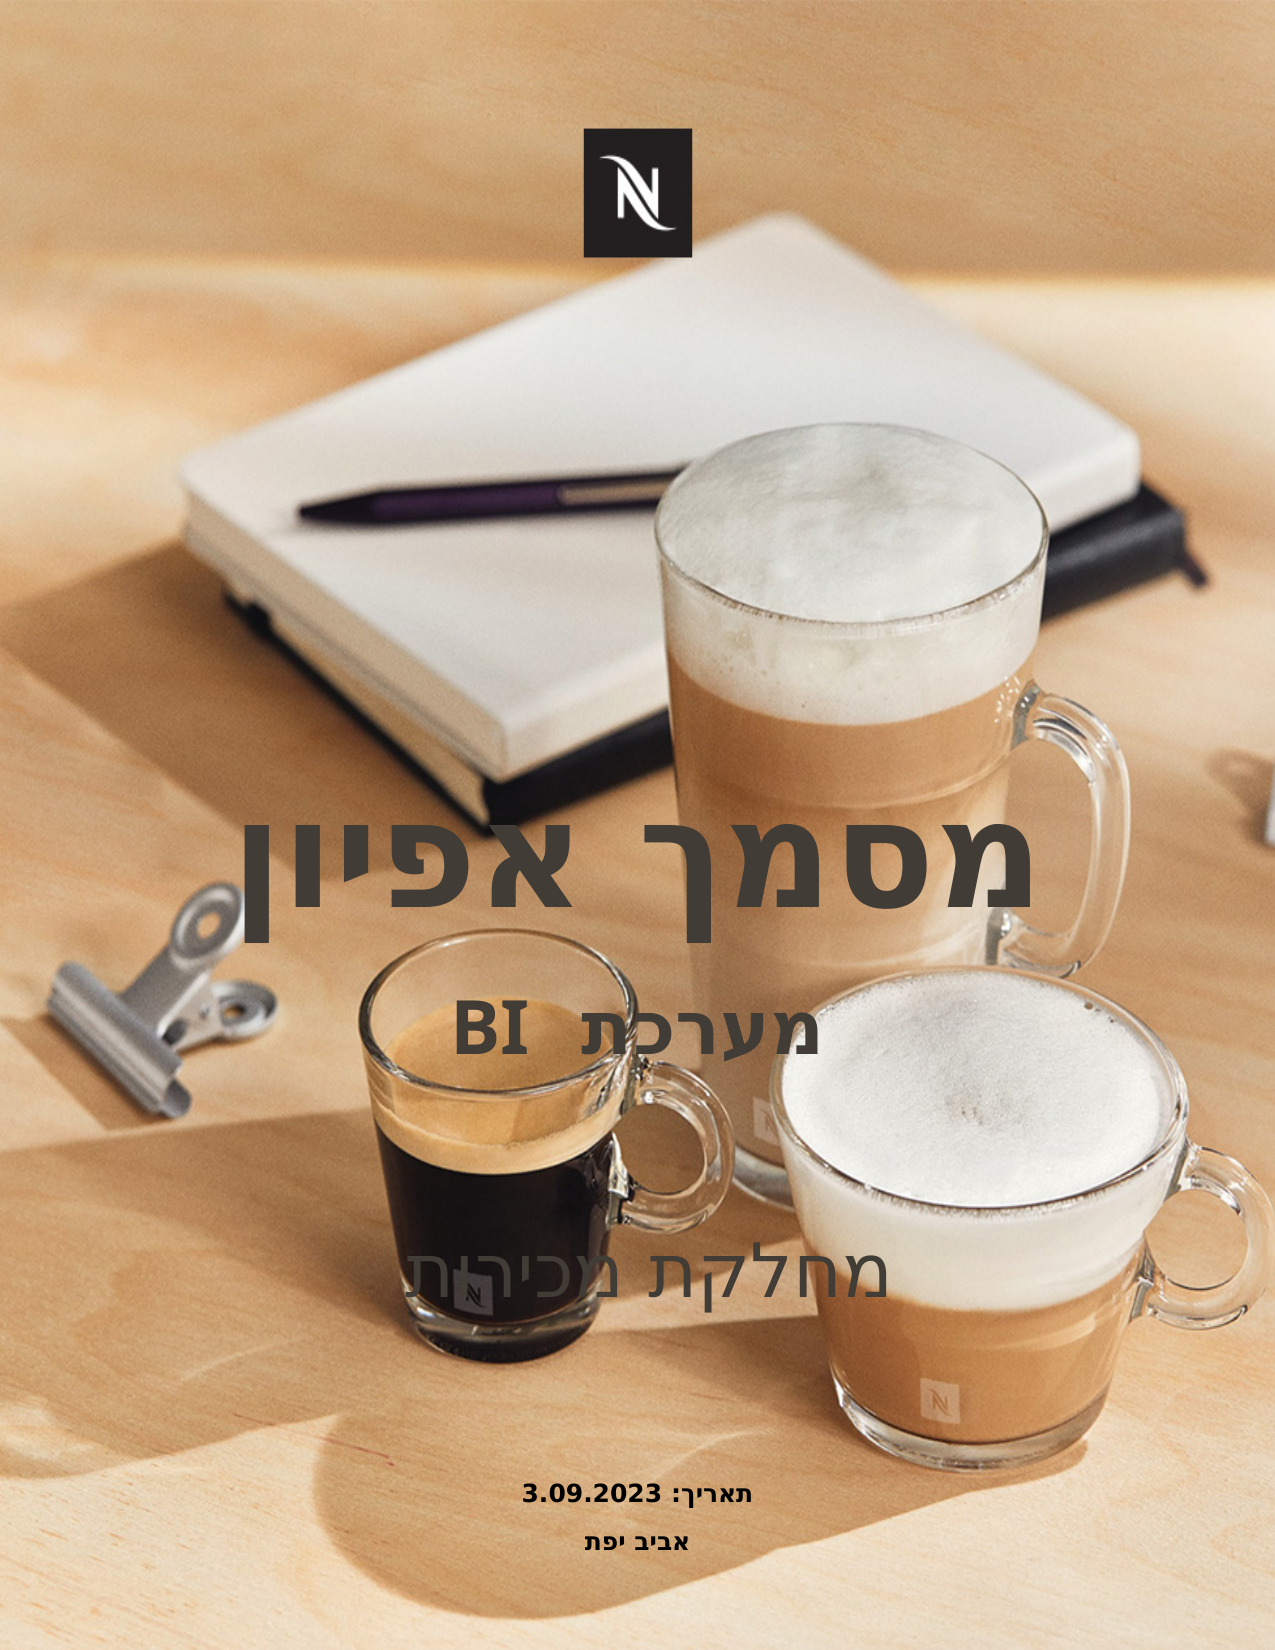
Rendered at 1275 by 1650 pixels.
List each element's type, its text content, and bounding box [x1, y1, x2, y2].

text מחלקת מכירות [150, 1228, 1125, 1315]
text מערכת BI [150, 974, 1125, 1076]
text מסמך אפיון [150, 769, 1125, 943]
picture [0, 0, 1275, 1650]
